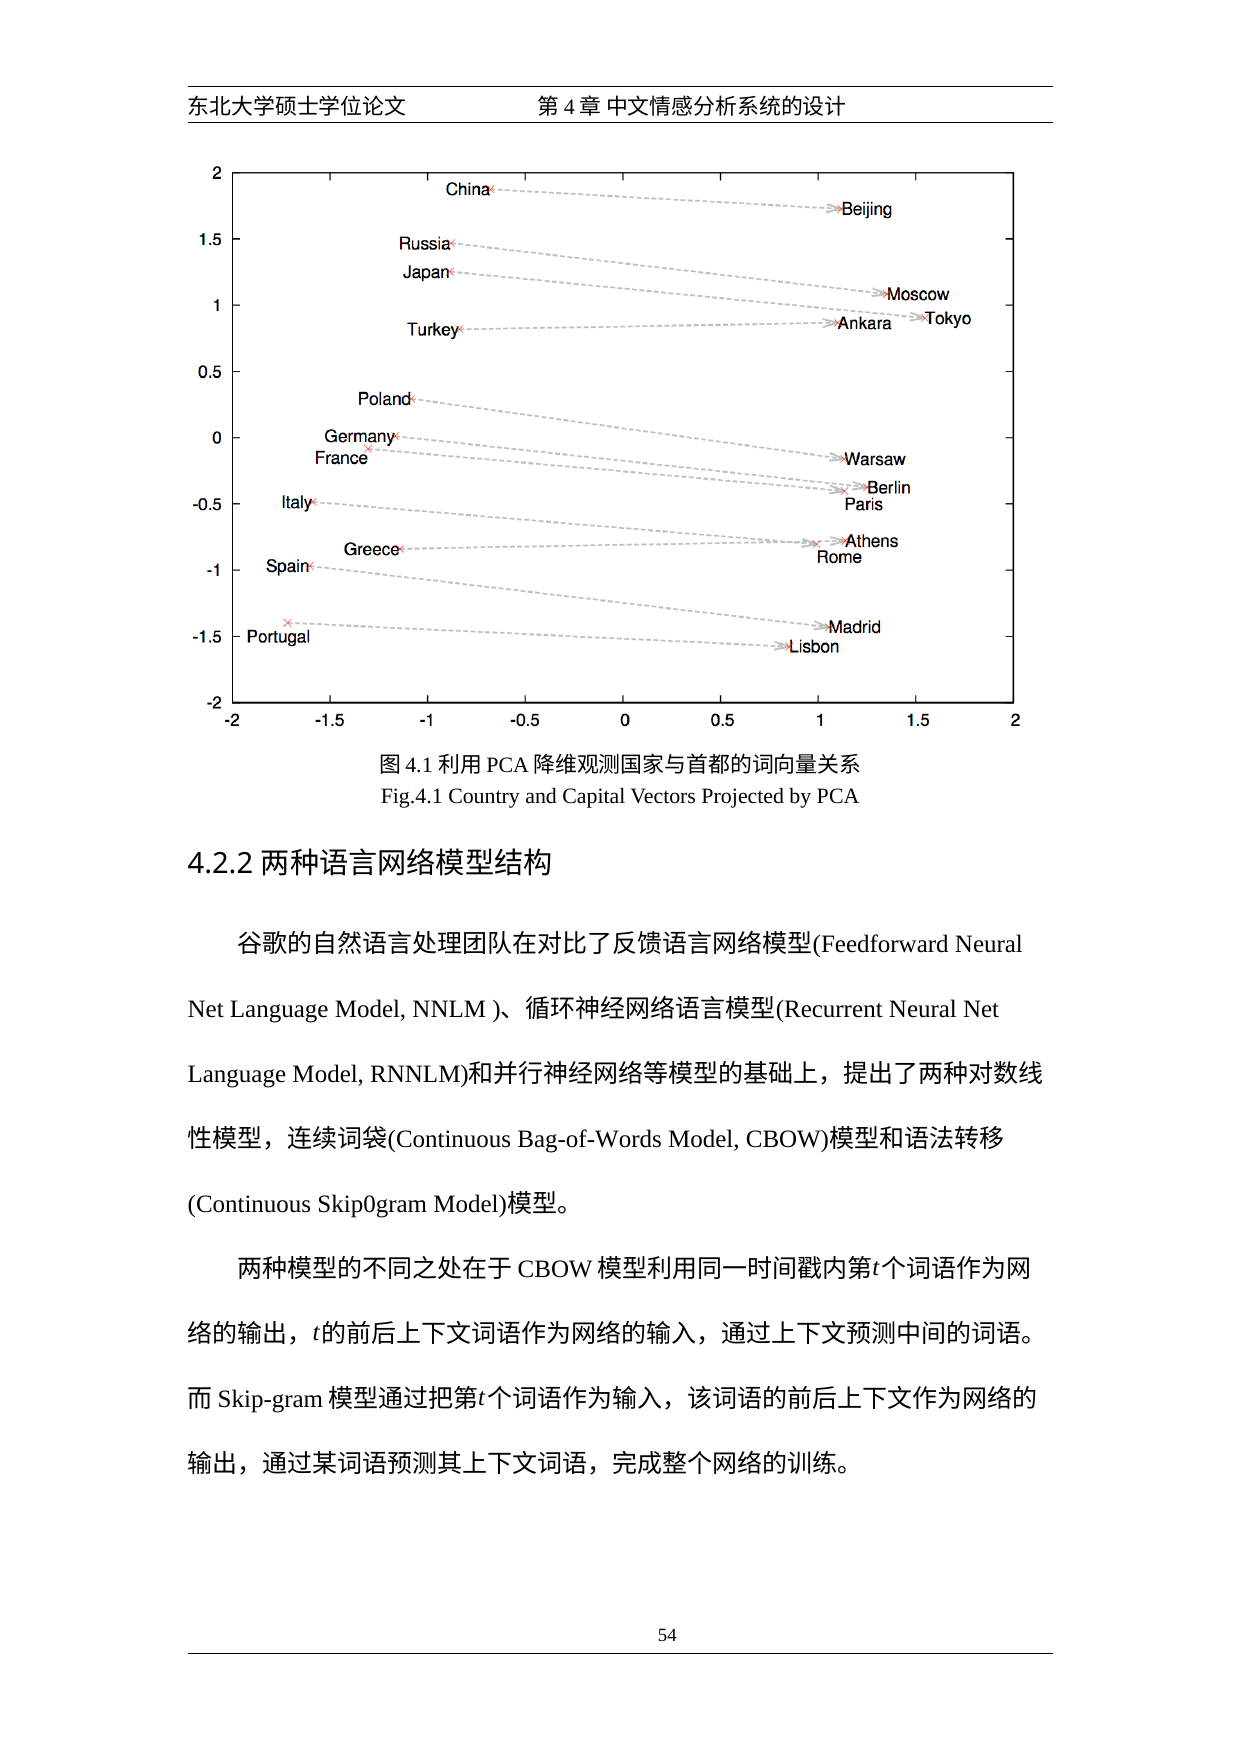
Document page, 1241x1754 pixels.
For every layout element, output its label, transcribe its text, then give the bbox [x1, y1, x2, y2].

text Fig.4.1 Country and Capital Vectors Projected by PCA [187, 779, 1053, 812]
picture [187, 162, 1053, 738]
text 图4.1 利用PCA降维观测国家与首都的词向量关系 [187, 747, 1053, 779]
text 谷歌的自然语言处理团队在对比了反馈语言网络模型(Feedforward Neural Net Language Model, NNLM )、循环神经网络语言模型(Recurrent Neural Net Language Model, RNNLM)和并行神经网络等模型的基础上，提出了两种对数线性模型，连续词袋(Continuous Bag-of-Words Model, CBOW)模型和语法转移(Continuous Skip0gram Model)模型。 [187, 909, 1053, 1234]
text 4.2.2 两种语言网络模型结构 [187, 828, 1053, 893]
text 两种模型的不同之处在于CBOW模型利用同一时间戳内第个词语作为网络的输出，的前后上下文词语作为网络的输入，通过上下文预测中间的词语。而Skip-gram模型通过把第个词语作为输入，该词语的前后上下文作为网络的输出，通过某词语预测其上下文词语，完成整个网络的训练。 [187, 1234, 1053, 1494]
